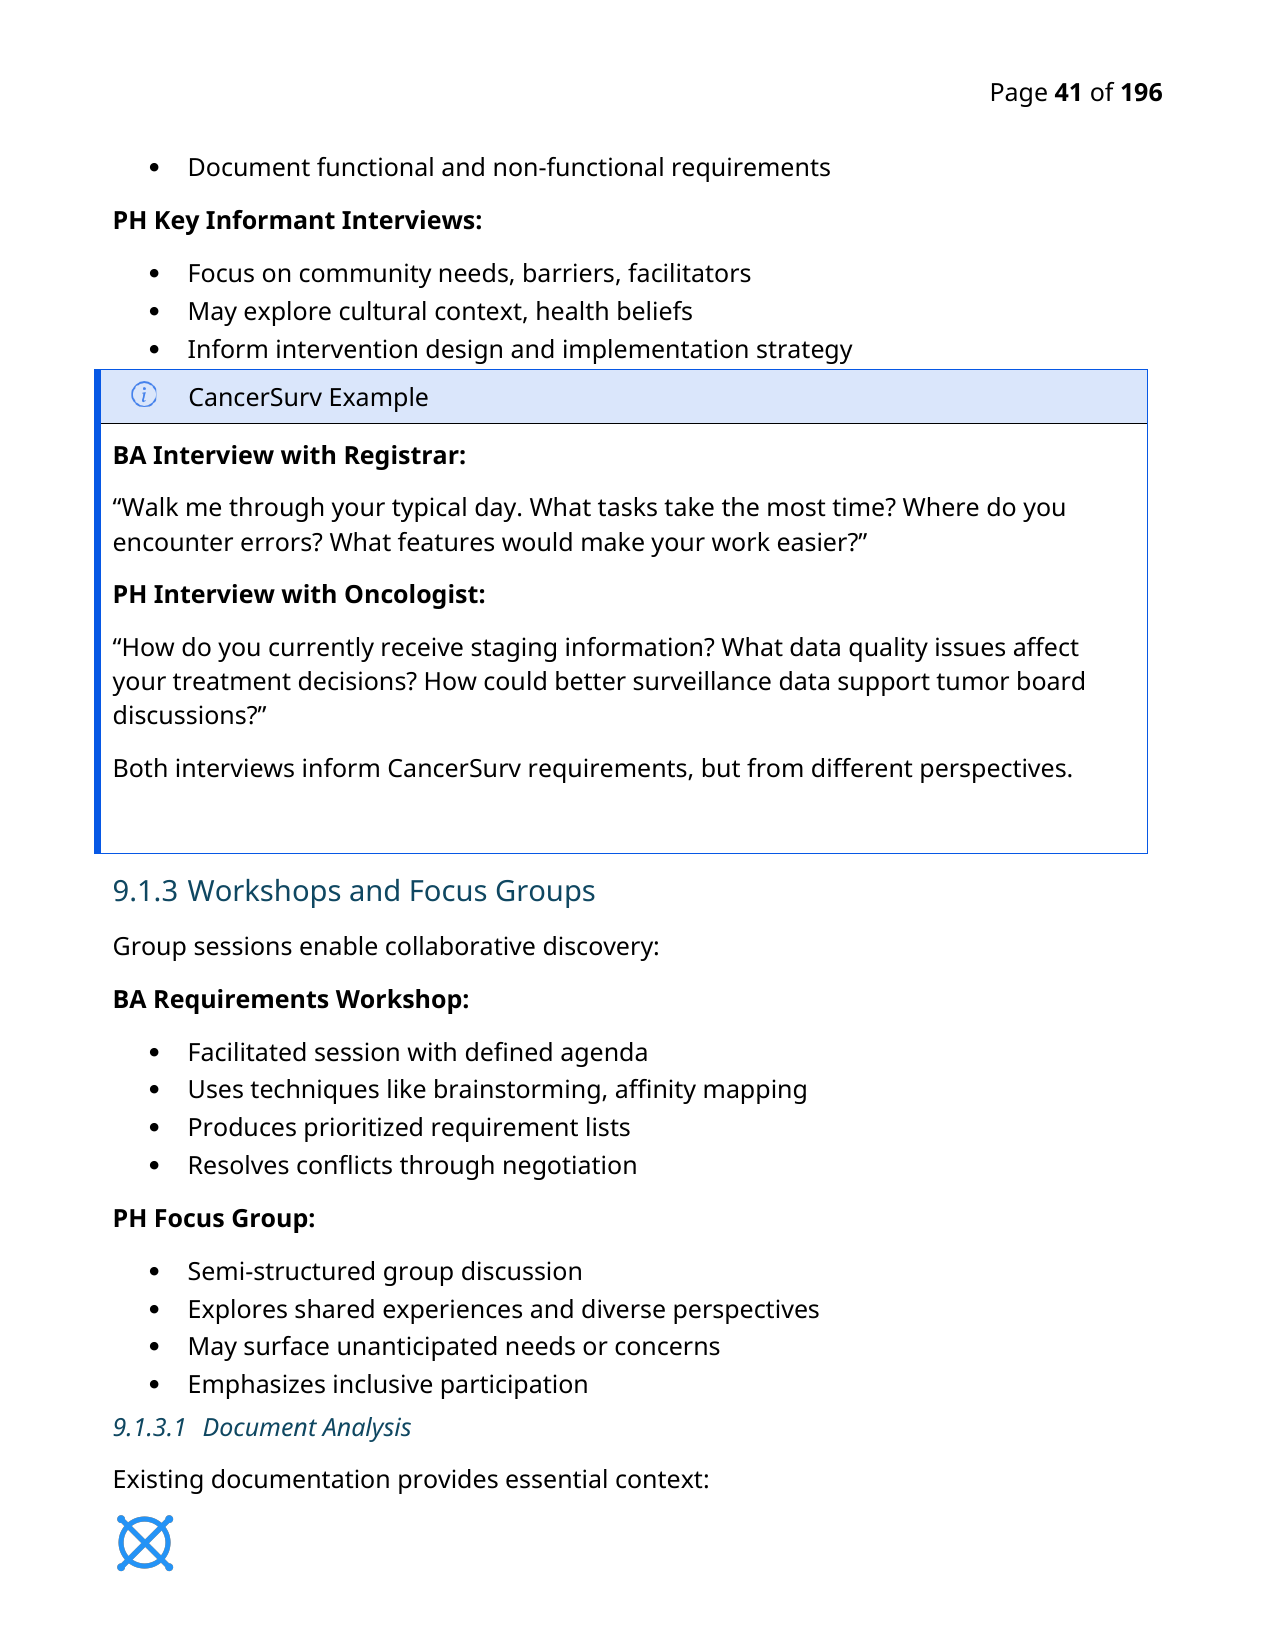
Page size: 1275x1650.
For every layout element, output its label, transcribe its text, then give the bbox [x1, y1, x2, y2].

picture [112, 1511, 177, 1575]
list Produces prioritized requirement lists [150, 1110, 1162, 1144]
table_cell BA Interview with Registrar: “Walk me through your typical day. What tasks take the most time? Where do you encounter errors? What features would make your work easier?” PH Interview with Oncologist: “How do you currently receive staging information? What data quality issues affect your treatment decisions? How could better surveillance data support tumor board discussions?” Both interviews inform CancerSurv requirements, but from different perspectives. [101, 424, 1147, 853]
list Focus on community needs, barriers, facilitators [150, 256, 1162, 290]
list Facilitated session with defined agenda [150, 1034, 1162, 1068]
list Resolves conflicts through negotiation [150, 1148, 1162, 1182]
text PH Key Informant Interviews: [112, 203, 1162, 237]
text Group sessions enable collaborative discovery: [112, 929, 1162, 963]
text BA Requirements Workshop: [112, 982, 1162, 1016]
list Emphasizes inclusive participation [150, 1367, 1162, 1401]
list Document functional and non-functional requirements [150, 150, 1162, 184]
subtitle Document Analysis [112, 1409, 1162, 1443]
list Explores shared experiences and diverse perspectives [150, 1291, 1162, 1325]
text PH Focus Group: [112, 1201, 1162, 1235]
picture [131, 381, 157, 407]
subtitle Workshops and Focus Groups [112, 870, 1162, 910]
list May explore cultural context, health beliefs [150, 293, 1162, 327]
list Inform intervention design and implementation strategy [150, 331, 1162, 365]
table_header CancerSurv Example [101, 370, 1147, 423]
list May surface unanticipated needs or concerns [150, 1329, 1162, 1363]
list Semi-structured group discussion [150, 1253, 1162, 1287]
list Uses techniques like brainstorming, affinity mapping [150, 1072, 1162, 1106]
text Existing documentation provides essential context: [112, 1462, 1162, 1496]
